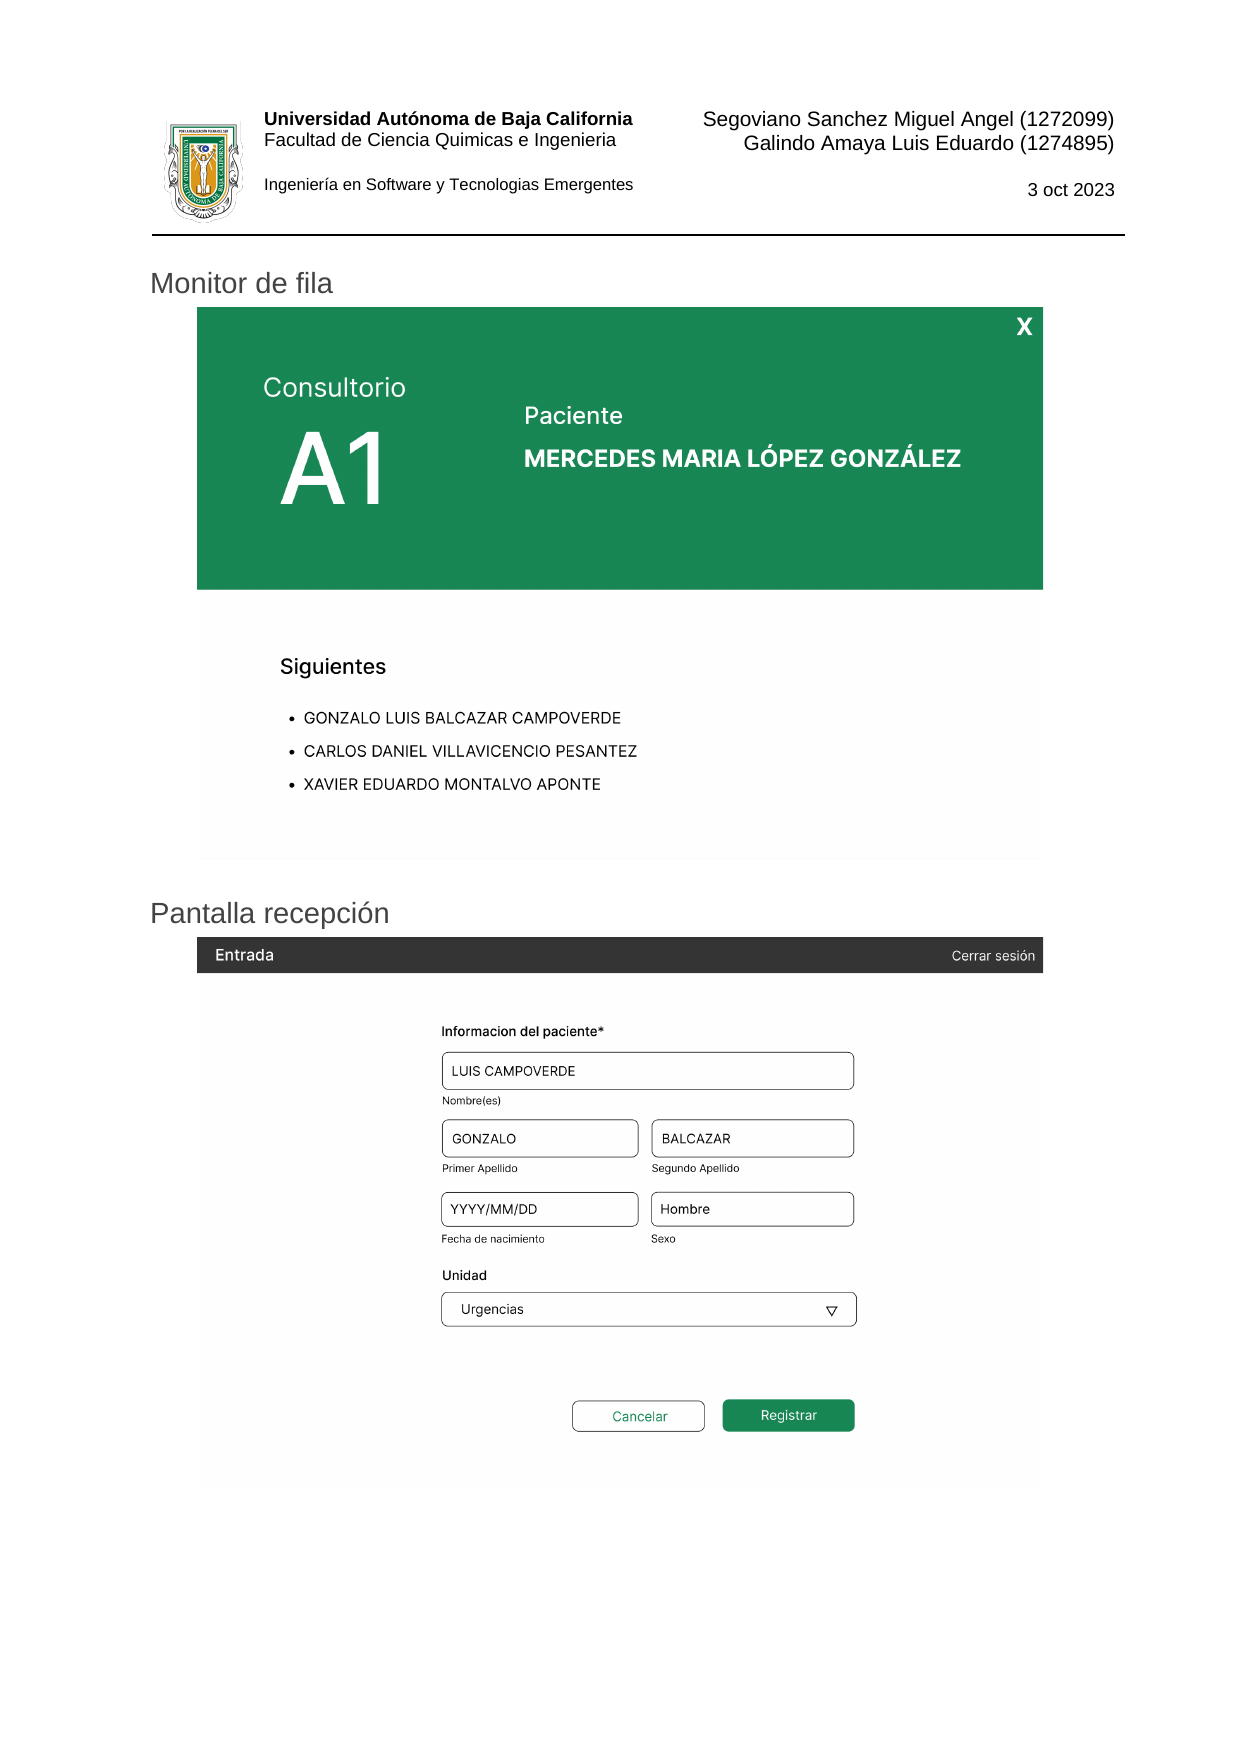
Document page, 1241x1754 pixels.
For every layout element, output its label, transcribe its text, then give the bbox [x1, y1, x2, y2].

picture [197, 307, 1044, 859]
picture [197, 937, 1044, 1489]
subtitle Monitor de fila [150, 266, 1090, 299]
picture [164, 121, 243, 223]
subtitle Pantalla recepción [150, 896, 1090, 929]
